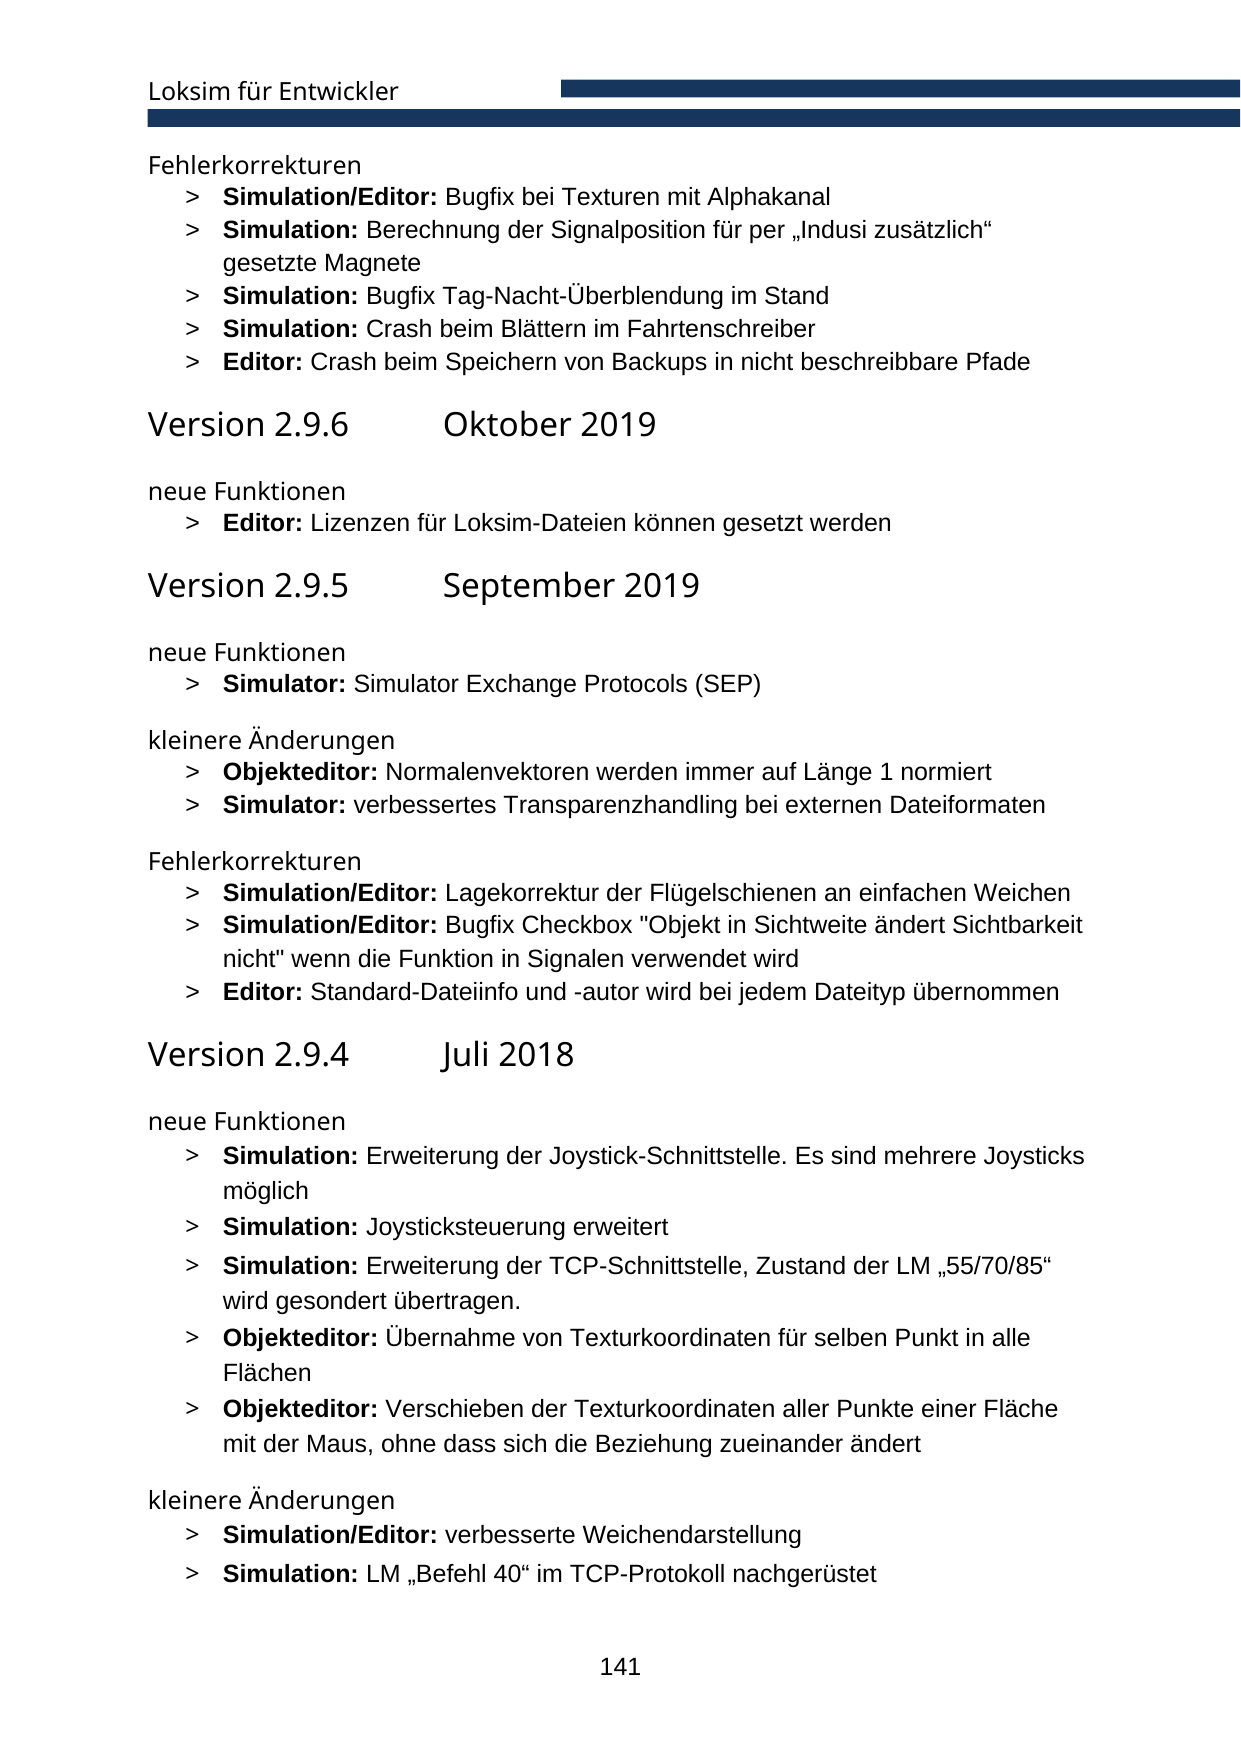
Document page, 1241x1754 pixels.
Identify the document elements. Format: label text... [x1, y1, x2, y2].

list Simulation/Editor: Bugfix bei Texturen mit Alphakanal [185, 182, 1093, 210]
title kleinere Änderungen [148, 722, 1093, 757]
list Objekteditor: Normalenvektoren werden immer auf Länge 1 normiert [185, 757, 1093, 785]
text Version 2.9.5 September 2019 [148, 562, 1093, 607]
title neue Funktionen [148, 474, 1093, 508]
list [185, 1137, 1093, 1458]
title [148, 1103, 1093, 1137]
list Editor: Standard-Dateiinfo und -autor wird bei jedem Dateityp übernommen [185, 977, 1093, 1005]
list Simulator: verbessertes Transparenzhandling bei externen Dateiformaten [185, 789, 1093, 818]
text Version 2.9.6 Oktober 2019 [148, 401, 1093, 446]
title neue Funktionen [148, 634, 1093, 669]
title Fehlerkorrekturen [148, 843, 1093, 877]
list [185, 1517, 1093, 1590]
list Simulator: Simulator Exchange Protocols (SEP) [185, 669, 1093, 697]
list Editor: Lizenzen für Loksim-Dateien können gesetzt werden [185, 508, 1093, 536]
list Simulation: Crash beim Blättern im Fahrtenschreiber [185, 314, 1093, 342]
list Simulation: Bugfix Tag-Nacht-Überblendung im Stand [185, 281, 1093, 309]
list Editor: Crash beim Speichern von Backups in nicht beschreibbare Pfade [185, 347, 1093, 376]
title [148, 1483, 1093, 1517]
list Simulation: Berechnung der Signalposition für per „Indusi zusätzlich“ gesetzte Magnete [185, 215, 1093, 276]
text Version 2.9.4 Juli 2018 [148, 1030, 1093, 1076]
list Simulation/Editor: Lagekorrektur der Flügelschienen an einfachen Weichen [185, 877, 1093, 906]
title Fehlerkorrekturen [148, 148, 1093, 182]
list Simulation/Editor: Bugfix Checkbox "Objekt in Sichtweite ändert Sichtbarkeit nicht" wenn die Funktion in Signalen verwendet wird [185, 911, 1093, 972]
